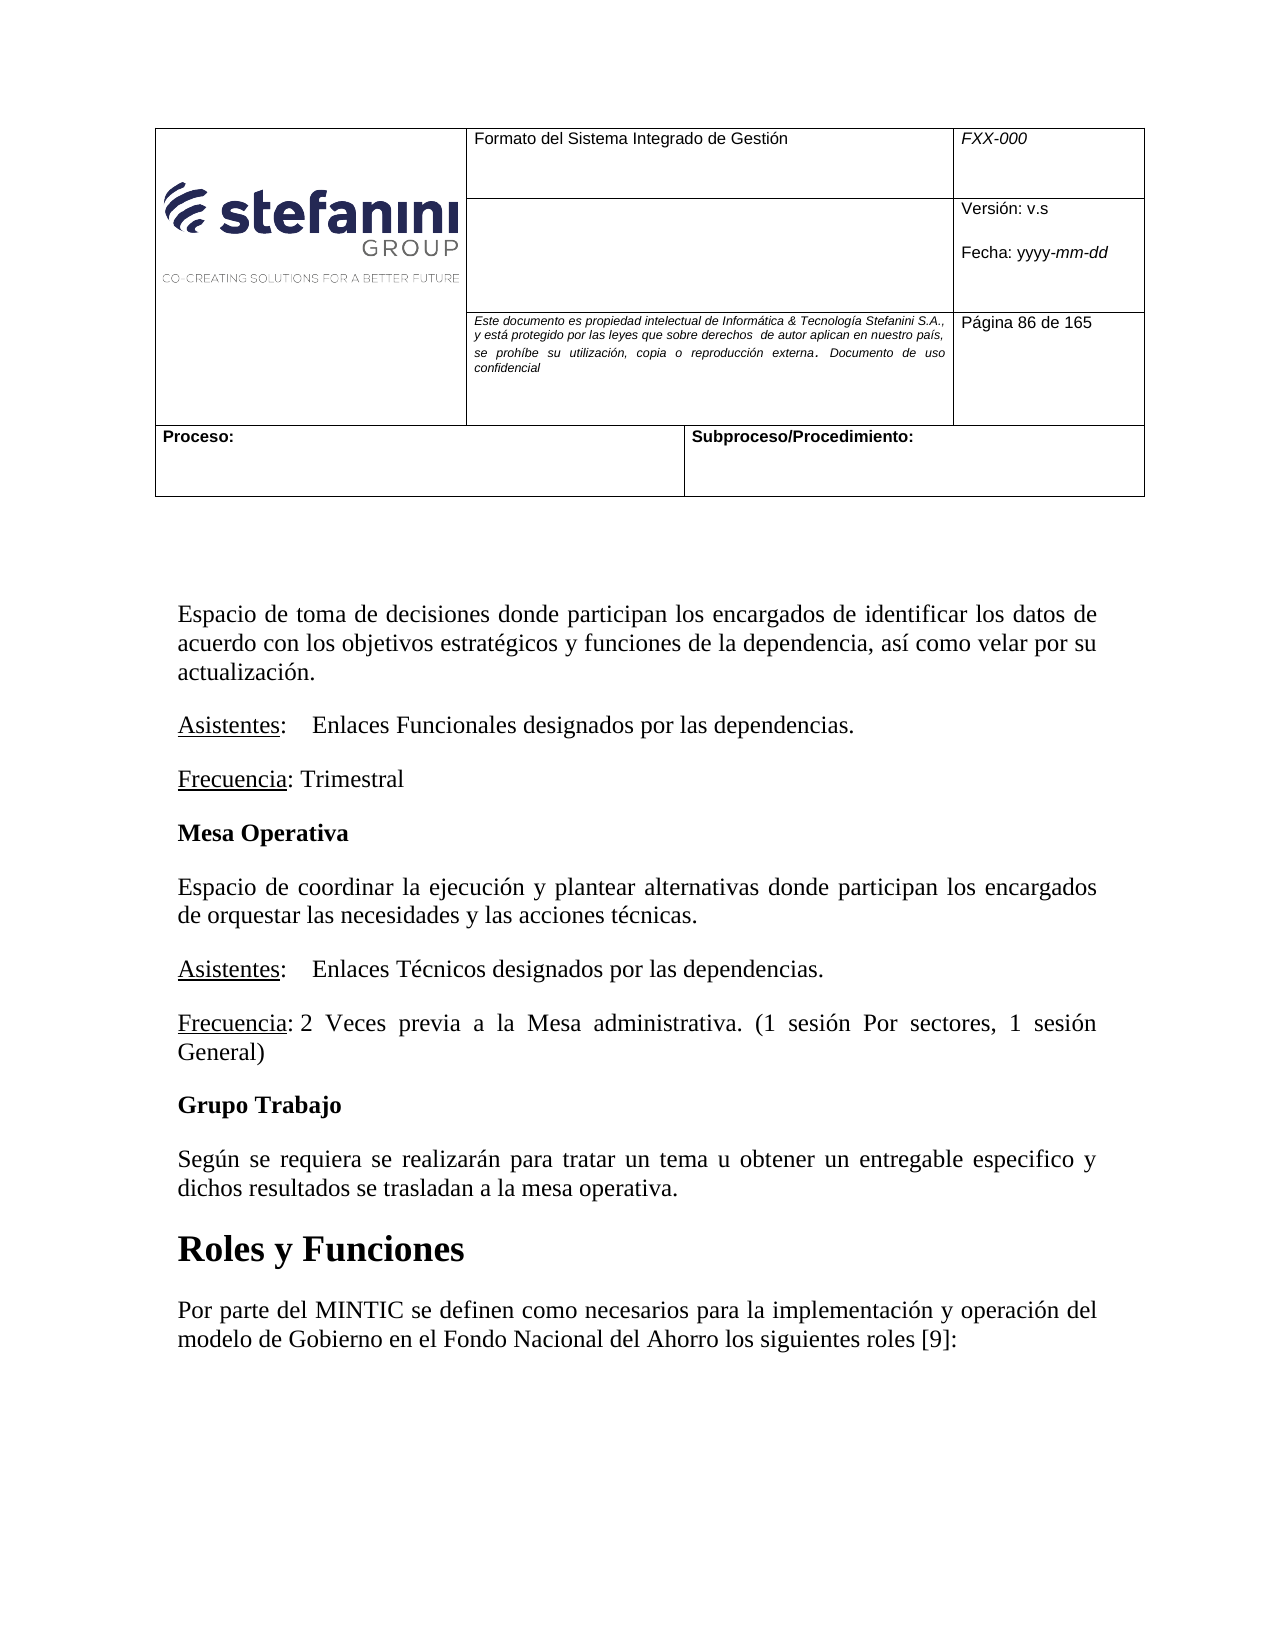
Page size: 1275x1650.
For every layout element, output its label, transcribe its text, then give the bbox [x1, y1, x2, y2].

text Según se requiera se realizarán para tratar un tema u obtener un entregable especifico y dichos resultados se trasladan a la mesa operativa. [177, 1144, 1098, 1202]
text Grupo Trabajo [177, 1091, 1098, 1119]
text Espacio de toma de decisiones donde participan los encargados de identificar los datos de acuerdo con los objetivos estratégicos y funciones de la dependencia, así como velar por su actualización. [177, 599, 1098, 686]
text Por parte del MINTIC se definen como necesarios para la implementación y operación del modelo de Gobierno en el Fondo Nacional del Ahorro los siguientes roles [9]: [177, 1295, 1098, 1352]
text Mesa Operativa [177, 818, 1098, 847]
text Asistentes: Enlaces Funcionales designados por las dependencias. [177, 711, 1098, 739]
subtitle Roles y Funciones [177, 1227, 1098, 1270]
picture [162, 182, 460, 286]
text Asistentes: Enlaces Técnicos designados por las dependencias. [177, 954, 1098, 983]
text Frecuencia: Trimestral [177, 764, 1098, 793]
text Espacio de coordinar la ejecución y plantear alternativas donde participan los encargados de orquestar las necesidades y las acciones técnicas. [177, 872, 1098, 929]
text Frecuencia: 2 Veces previa a la Mesa administrativa. (1 sesión Por sectores, 1 sesión General) [177, 1008, 1098, 1066]
